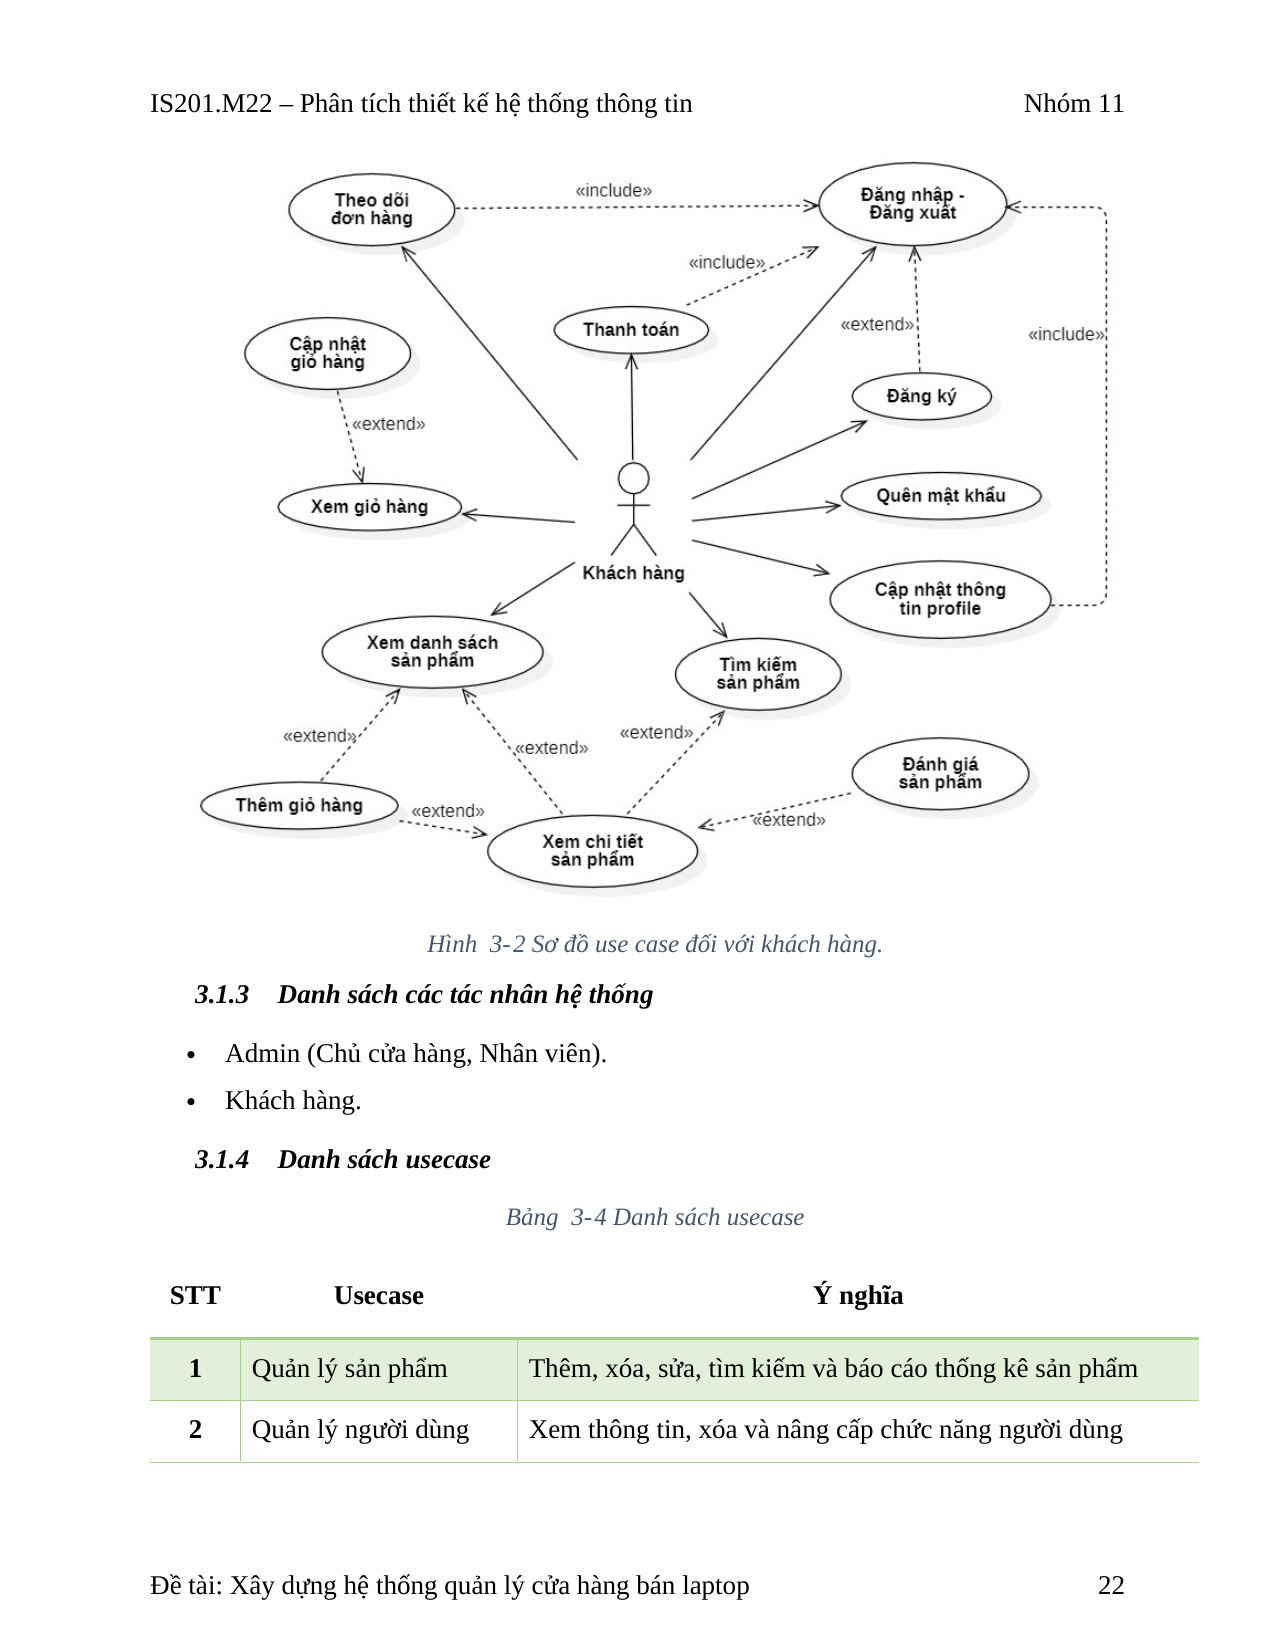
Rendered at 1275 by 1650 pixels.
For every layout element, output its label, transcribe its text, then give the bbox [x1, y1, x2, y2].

picture [187, 150, 1162, 917]
table_cell 1 [150, 1340, 240, 1400]
table_cell Quản lý người dùng [241, 1401, 517, 1461]
table_cell Quản lý sản phẩm [241, 1340, 517, 1400]
table_header Ý nghĩa [517, 1266, 1199, 1337]
table_cell Xem thông tin, xóa và nâng cấp chức năng người dùng [518, 1401, 1199, 1461]
table_header Usecase [240, 1266, 517, 1337]
table_cell 2 [150, 1401, 240, 1461]
subtitle Danh sách usecase [195, 1143, 1125, 1174]
list Khách hàng. [187, 1084, 1125, 1115]
text Hình 3-2 Sơ đồ use case đối với khách hàng. [150, 929, 1125, 957]
subtitle Danh sách các tác nhân hệ thống [195, 978, 1125, 1009]
table_header STT [150, 1266, 240, 1337]
list Admin (Chủ cửa hàng, Nhân viên). [187, 1037, 1125, 1069]
table_cell Thêm, xóa, sửa, tìm kiếm và báo cáo thống kê sản phẩm [518, 1340, 1199, 1400]
